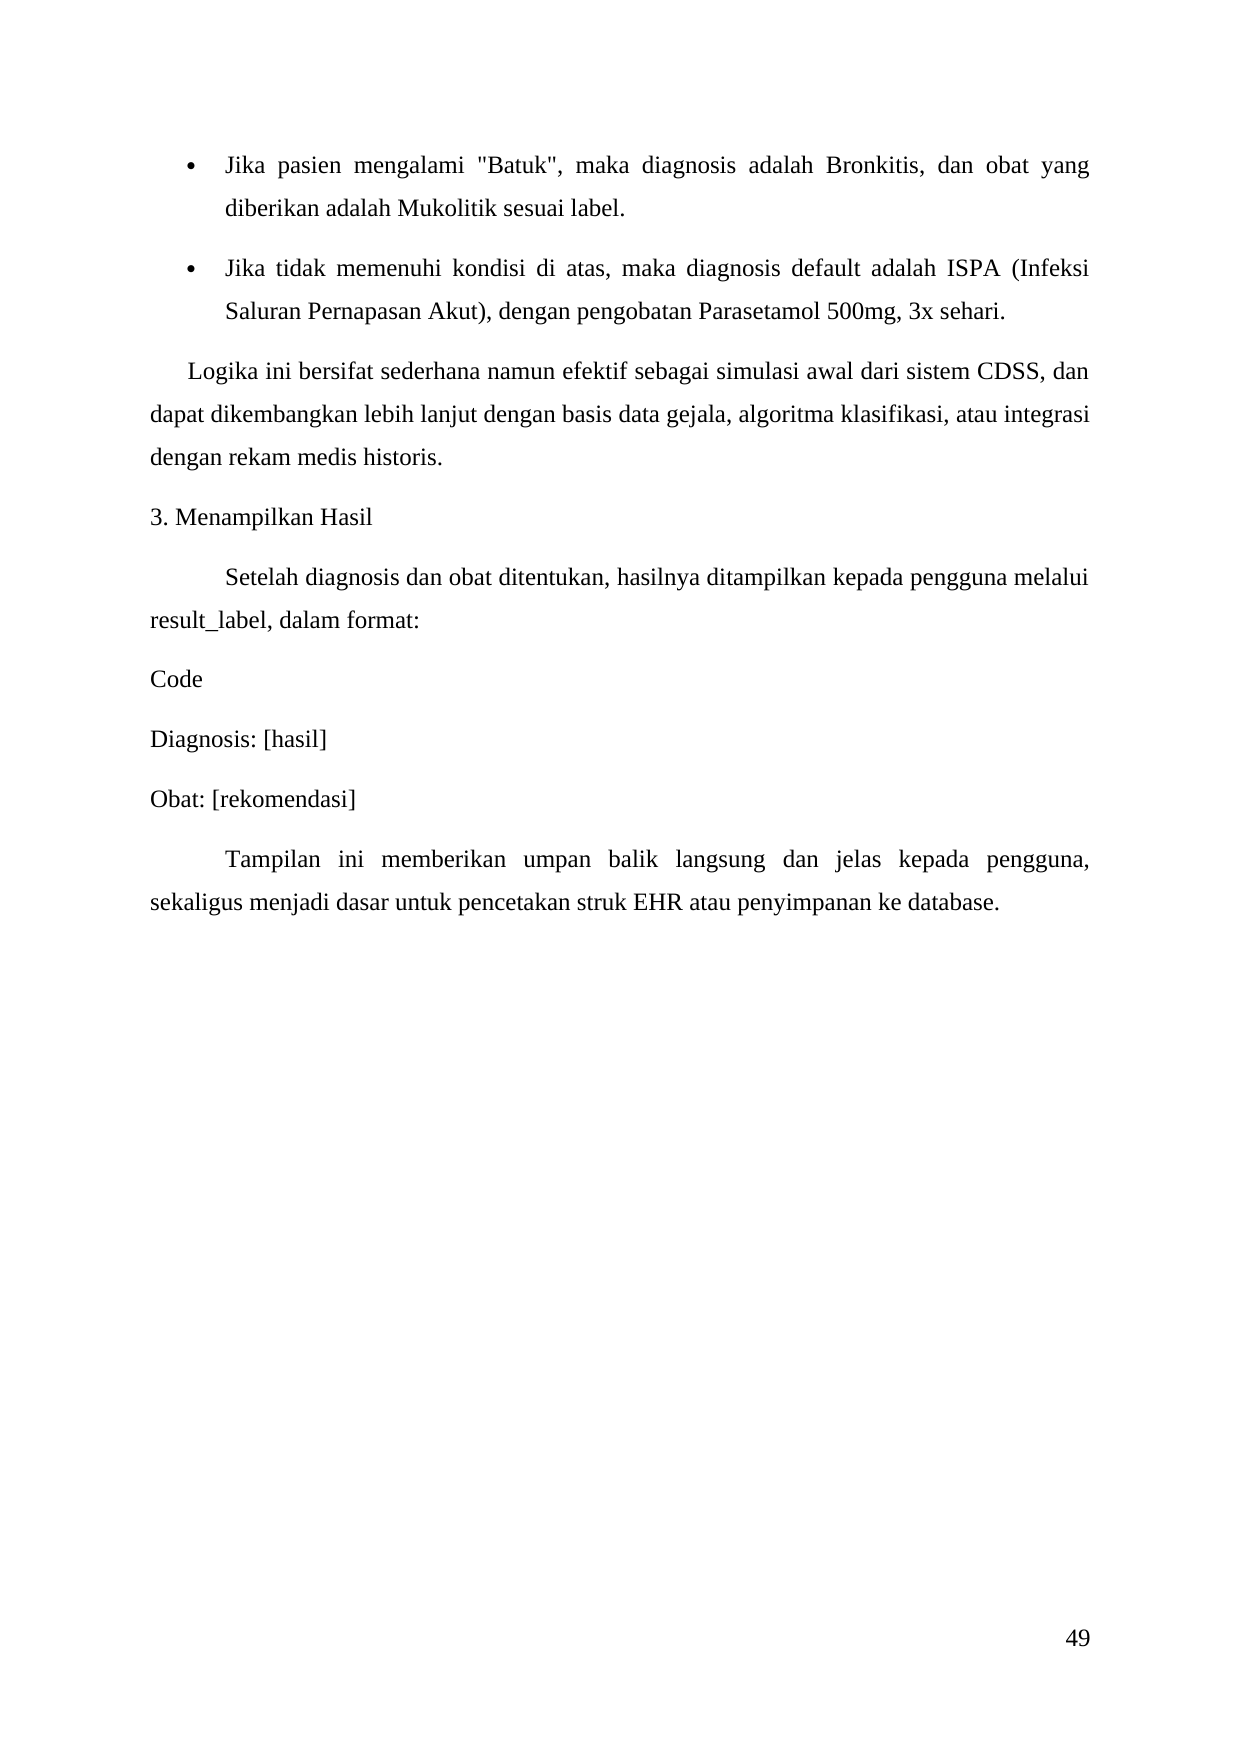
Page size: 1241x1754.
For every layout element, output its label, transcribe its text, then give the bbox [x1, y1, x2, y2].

list Jika pasien mengalami "Batuk", maka diagnosis adalah Bronkitis, dan obat yang diberikan adalah Mukolitik sesuai label. [187, 150, 1090, 222]
text Setelah diagnosis dan obat ditentukan, hasilnya ditampilkan kepada pengguna melalui result_label, dalam format: [150, 562, 1090, 633]
text Obat: [rekomendasi] [150, 784, 1090, 813]
text Diagnosis: [hasil] [150, 724, 1090, 753]
list Jika tidak memenuhi kondisi di atas, maka diagnosis default adalah ISPA (Infeksi Saluran Pernapasan Akut), dengan pengobatan Parasetamol 500mg, 3x sehari. [187, 253, 1090, 325]
text 3. Menampilkan Hasil [150, 502, 1090, 531]
text Code [150, 664, 1090, 693]
text Logika ini bersifat sederhana namun efektif sebagai simulasi awal dari sistem CDSS, dan dapat dikembangkan lebih lanjut dengan basis data gejala, algoritma klasifikasi, atau integrasi dengan rekam medis historis. [150, 356, 1090, 471]
text Tampilan ini memberikan umpan balik langsung dan jelas kepada pengguna, sekaligus menjadi dasar untuk pencetakan struk EHR atau penyimpanan ke database. [150, 844, 1090, 916]
